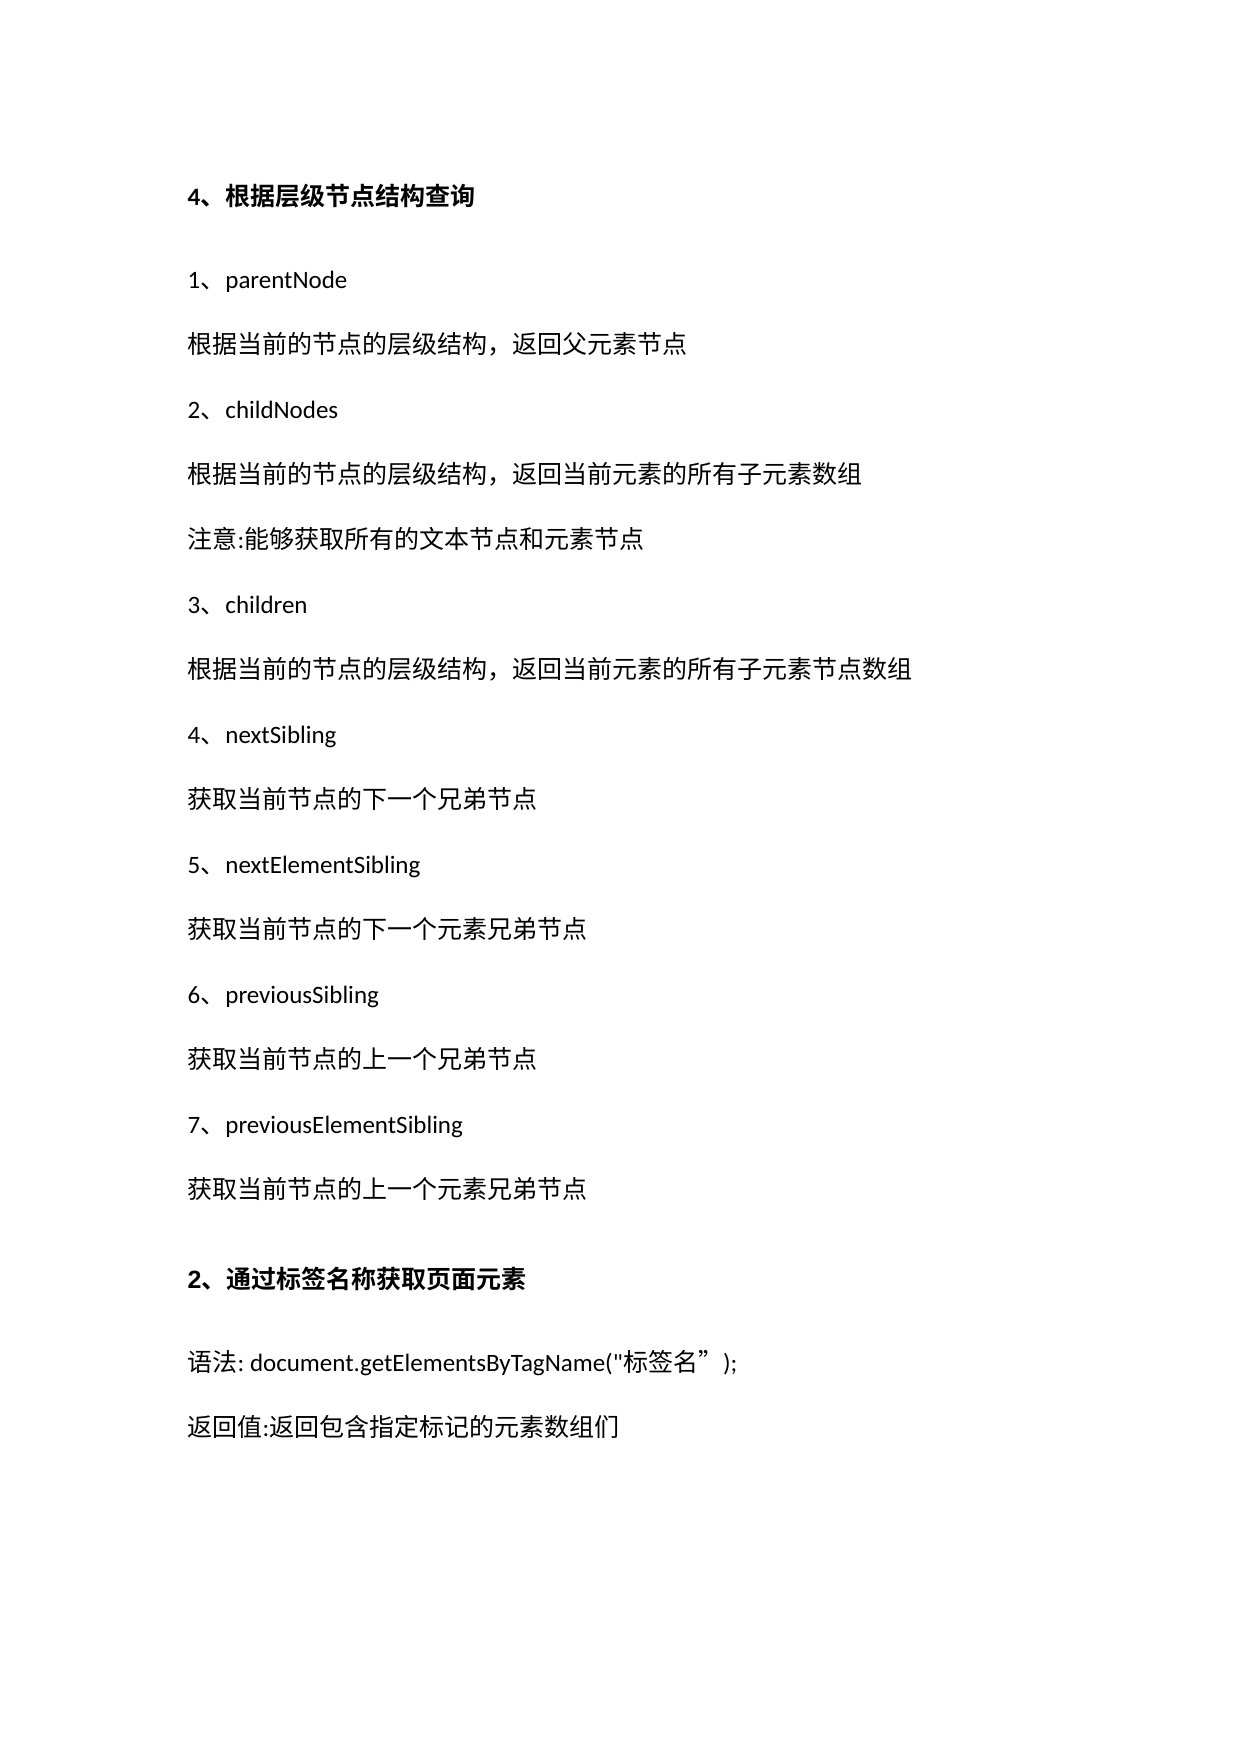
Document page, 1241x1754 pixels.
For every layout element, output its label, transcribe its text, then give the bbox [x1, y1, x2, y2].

text 2、childNodes [187, 375, 1053, 440]
text 获取当前节点的上一个兄弟节点 [187, 1025, 1053, 1090]
text 语法: document.getElementsByTagName("标签名”); [187, 1328, 1053, 1393]
text 根据当前的节点的层级结构，返回父元素节点 [187, 310, 1053, 375]
text 3、children [187, 570, 1053, 635]
subtitle 4、根据层级节点结构查询 [187, 162, 1053, 227]
text 1、parentNode [187, 245, 1053, 310]
text 根据当前的节点的层级结构，返回当前元素的所有子元素节点数组 [187, 635, 1053, 700]
text 获取当前节点的下一个兄弟节点 [187, 765, 1053, 830]
text 4、nextSibling [187, 700, 1053, 765]
text 5、nextElementSibling [187, 830, 1053, 895]
text 返回值:返回包含指定标记的元素数组们 [187, 1393, 1053, 1458]
text 获取当前节点的上一个元素兄弟节点 [187, 1155, 1053, 1220]
text 根据当前的节点的层级结构，返回当前元素的所有子元素数组 [187, 440, 1053, 505]
text 7、previousElementSibling [187, 1090, 1053, 1155]
text 6、previousSibling [187, 960, 1053, 1025]
text 注意:能够获取所有的文本节点和元素节点 [187, 505, 1053, 570]
text 获取当前节点的下一个元素兄弟节点 [187, 895, 1053, 960]
subtitle 2、通过标签名称获取页面元素 [187, 1245, 1053, 1310]
